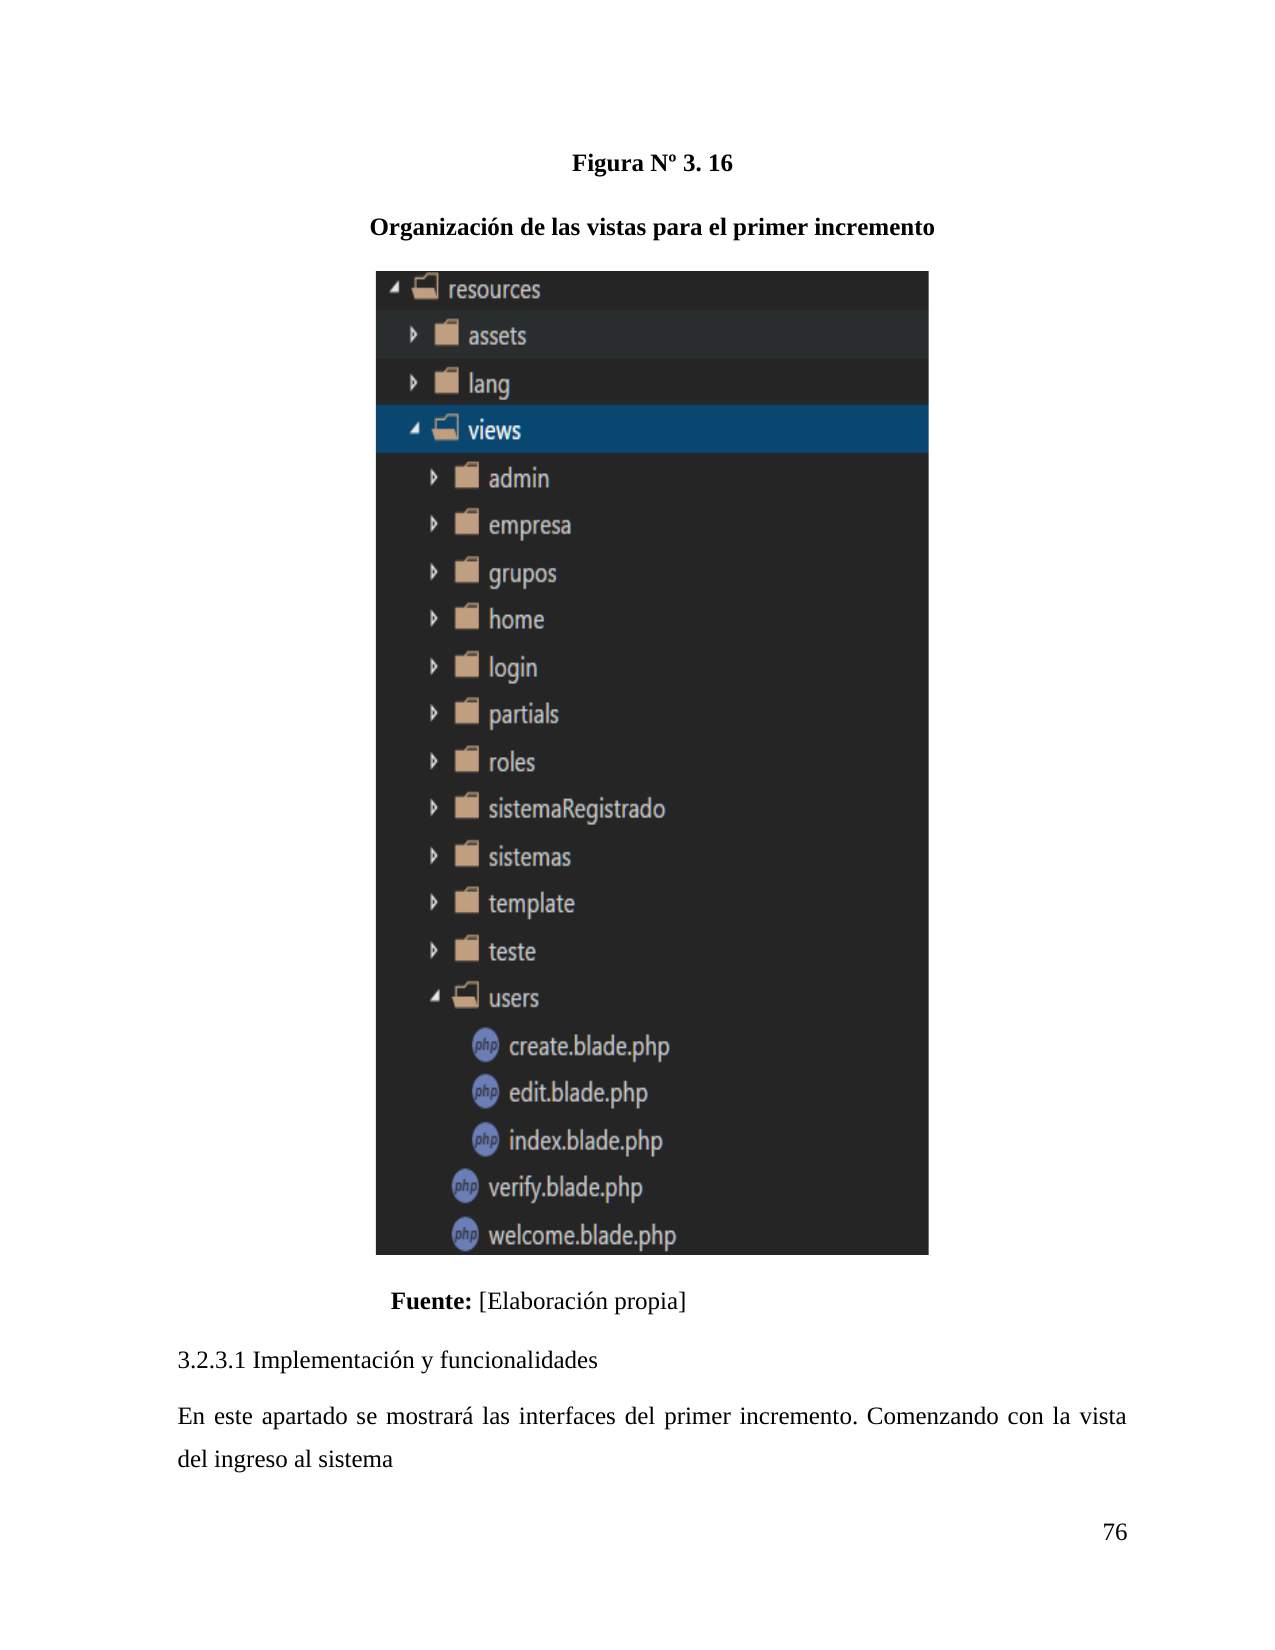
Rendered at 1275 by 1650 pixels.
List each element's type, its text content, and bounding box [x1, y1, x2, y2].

text En este apartado se mostrará las interfaces del primer incremento. Comenzando con la vista del ingreso al sistema [177, 1401, 1127, 1473]
text Fuente: [Elaboración propia] [369, 1286, 1127, 1314]
picture [375, 271, 929, 1255]
subtitle Implementación y funcionalidades [177, 1346, 1127, 1374]
text Organización de las vistas para el primer incremento [177, 212, 1127, 240]
text Figura Nº 3. 16 [177, 148, 1127, 176]
